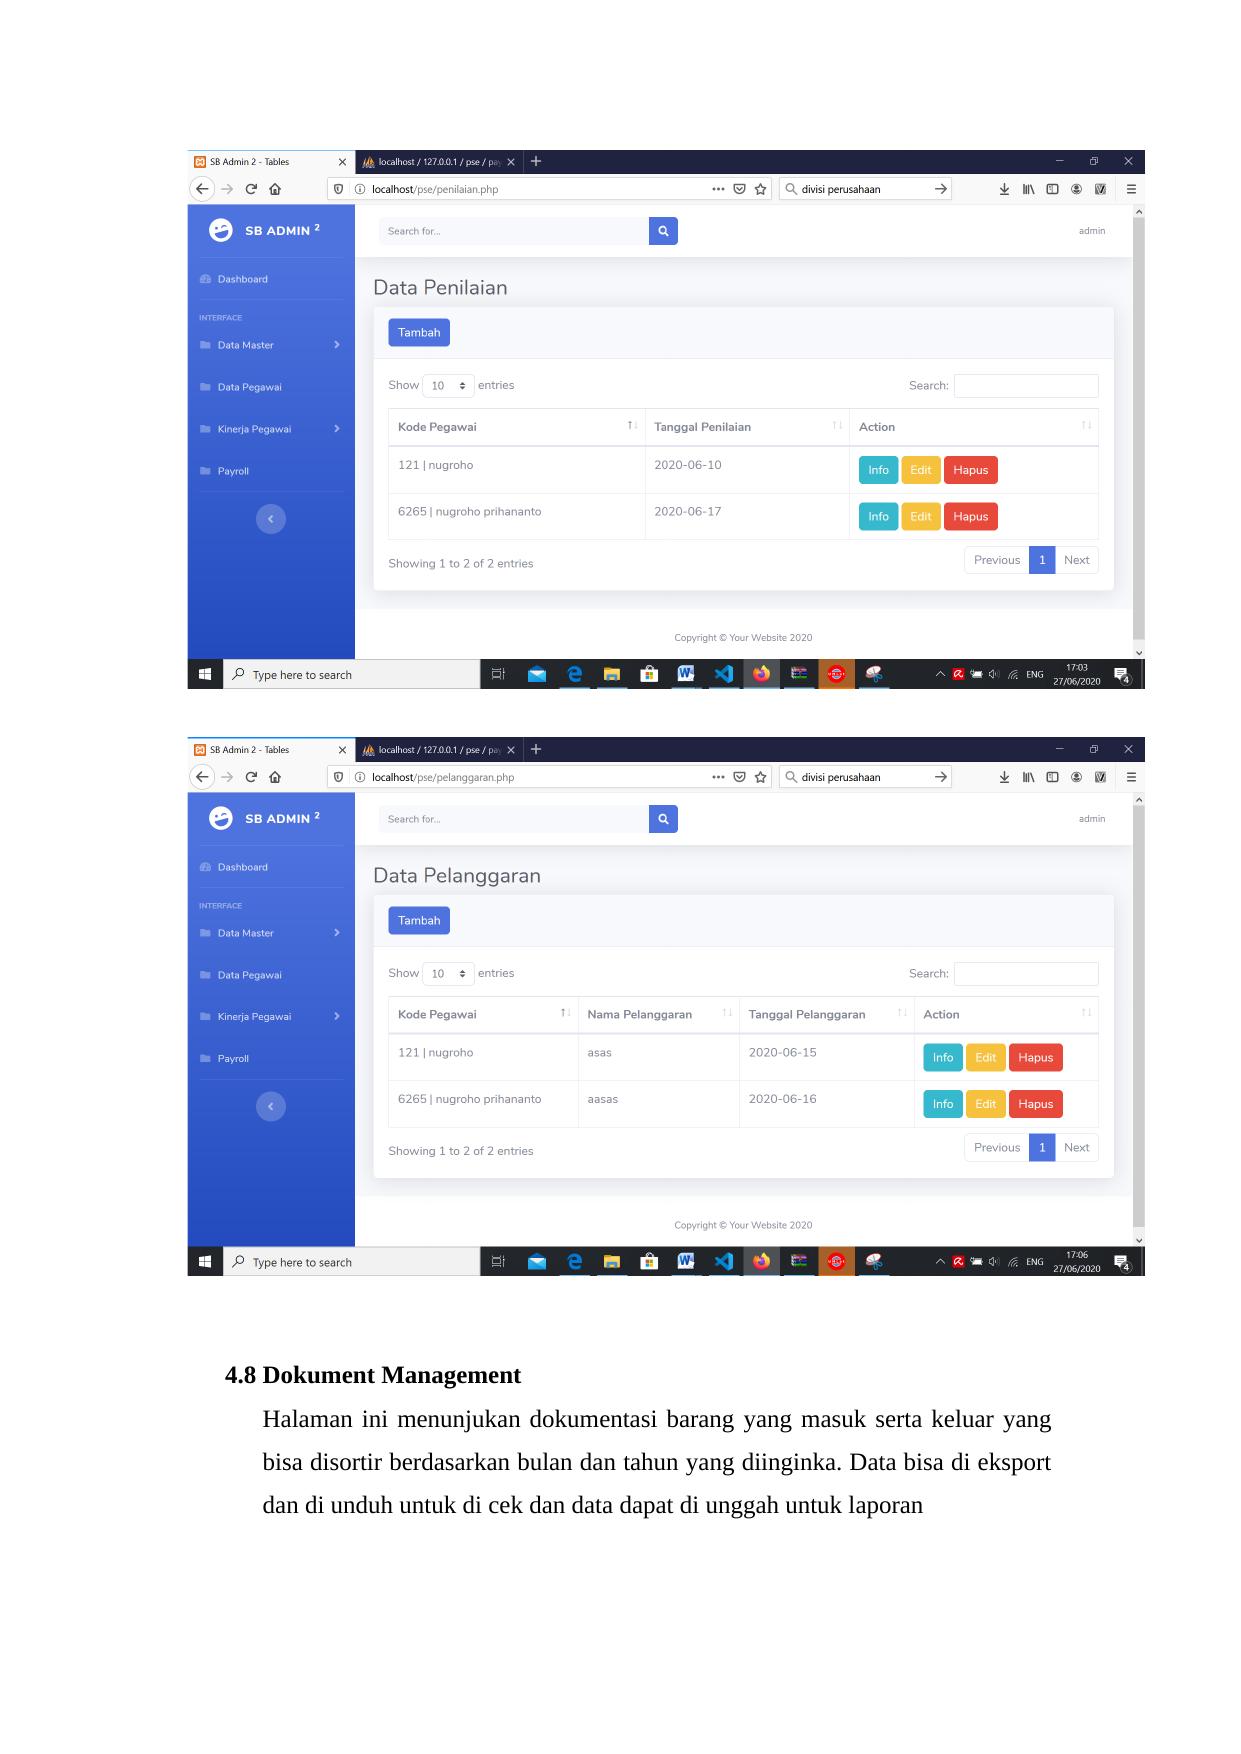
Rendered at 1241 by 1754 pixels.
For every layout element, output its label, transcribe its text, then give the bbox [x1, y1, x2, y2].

picture [187, 737, 1145, 1276]
picture [187, 150, 1145, 689]
list Halaman ini menunjukan dokumentasi barang yang masuk serta keluar yang bisa disortir berdasarkan bulan dan tahun yang diinginka. Data bisa di eksport dan di unduh untuk di cek dan data dapat di unggah untuk laporan [262, 1404, 1053, 1519]
list Dokument Management [225, 1361, 1053, 1389]
